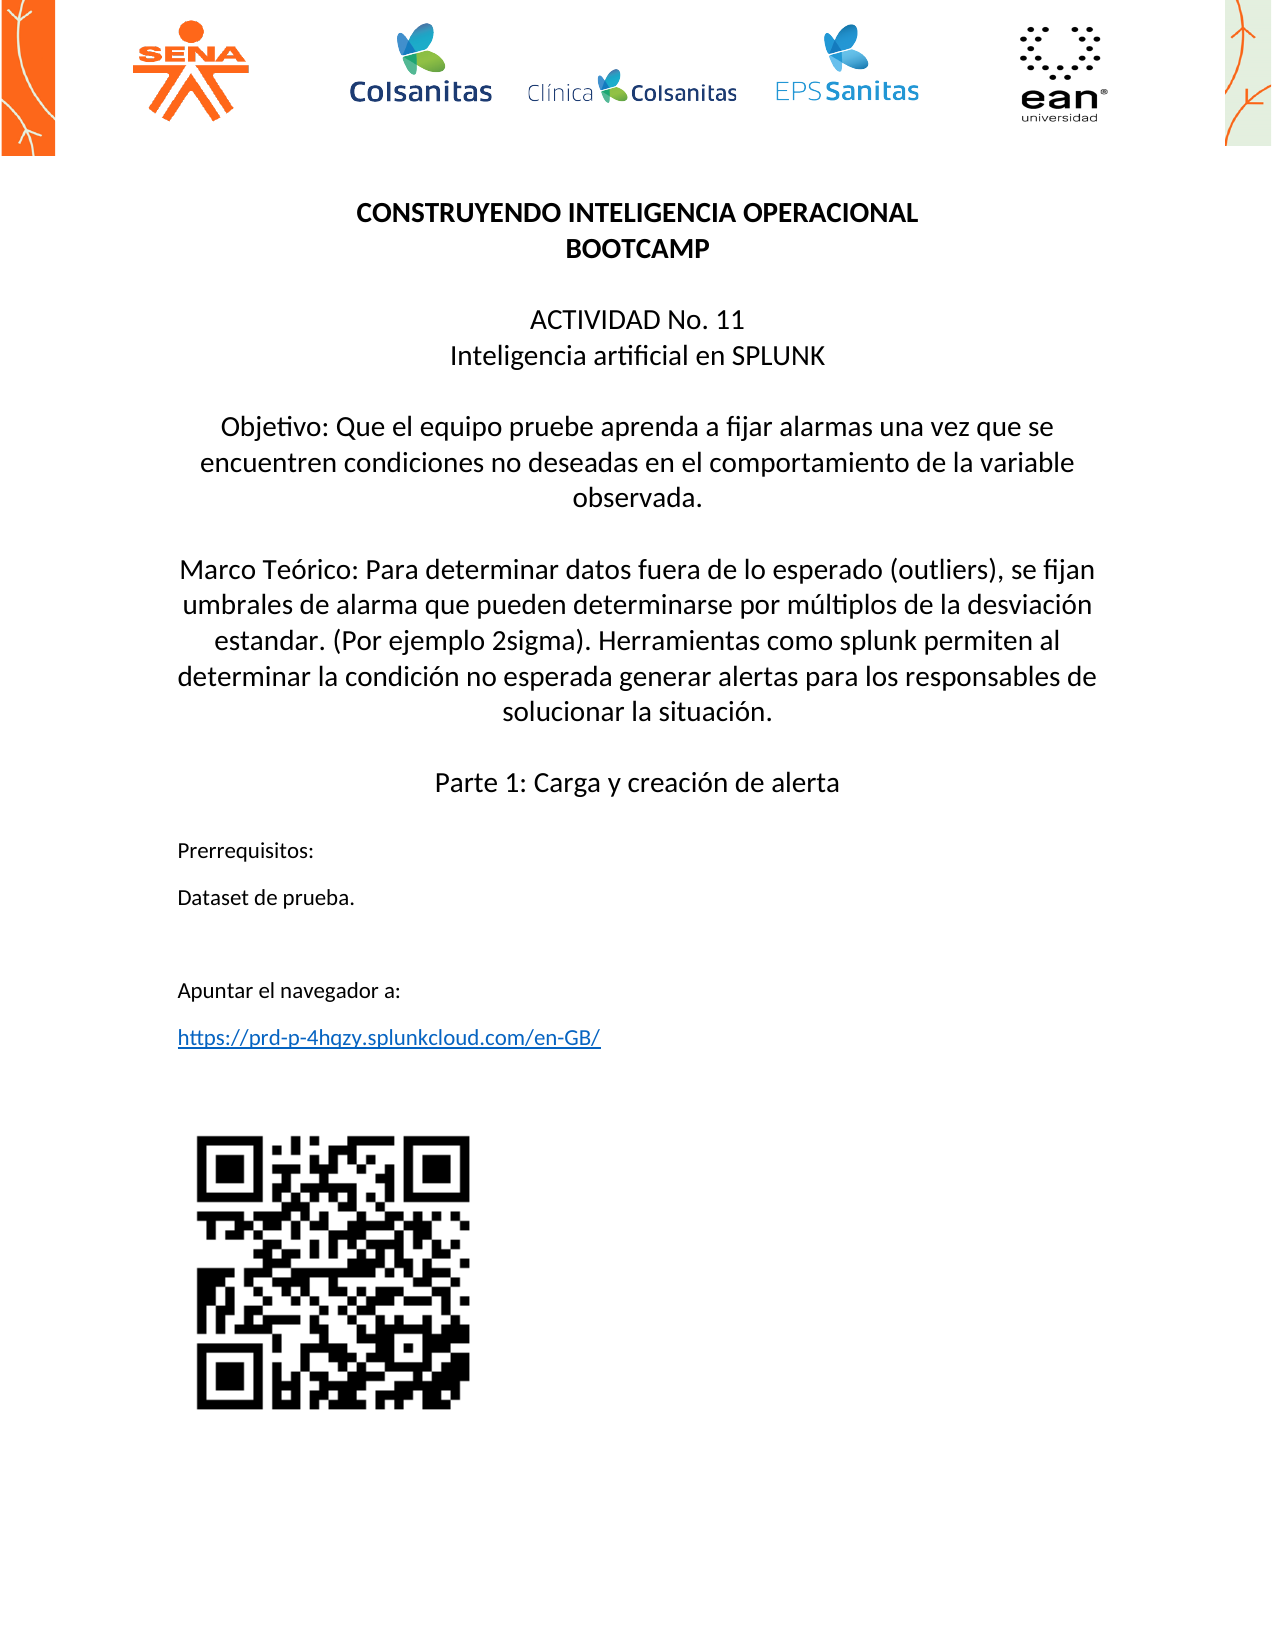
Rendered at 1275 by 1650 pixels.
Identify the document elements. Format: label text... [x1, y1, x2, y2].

text BOOTCAMP [177, 230, 1098, 266]
picture [996, 14, 1124, 136]
text CONSTRUYENDO INTELIGENCIA OPERACIONAL [177, 194, 1098, 230]
text Objetivo: Que el equipo pruebe aprenda a fijar alarmas una vez que se encuentren condiciones no deseadas en el comportamiento de la variable observada. [177, 408, 1098, 515]
picture [1225, 0, 1272, 146]
picture [1, 0, 56, 156]
text Marco Teórico: Para determinar datos fuera de lo esperado (outliers), se fijan umbrales de alarma que pueden determinarse por múltiplos de la desviación estandar. (Por ejemplo 2sigma). Herramientas como splunk permiten al determinar la condición no esperada generar alertas para los responsables de solucionar la situación. [177, 551, 1098, 729]
text ACTIVIDAD No. 11 [177, 301, 1098, 337]
text Apuntar el navegador a: [177, 976, 1098, 1004]
picture [528, 69, 737, 103]
picture [177, 1117, 490, 1430]
text Prerrequisitos: [177, 836, 1098, 864]
text Inteligencia artificial en SPLUNK [177, 337, 1098, 373]
picture [773, 17, 919, 106]
text https://prd-p-4hqzy.splunkcloud.com/en-GB/ [177, 1023, 1098, 1051]
picture [350, 23, 492, 102]
picture [115, 14, 255, 128]
text Parte 1: Carga y creación de alerta [177, 764, 1098, 800]
text Dataset de prueba. [177, 883, 1098, 911]
